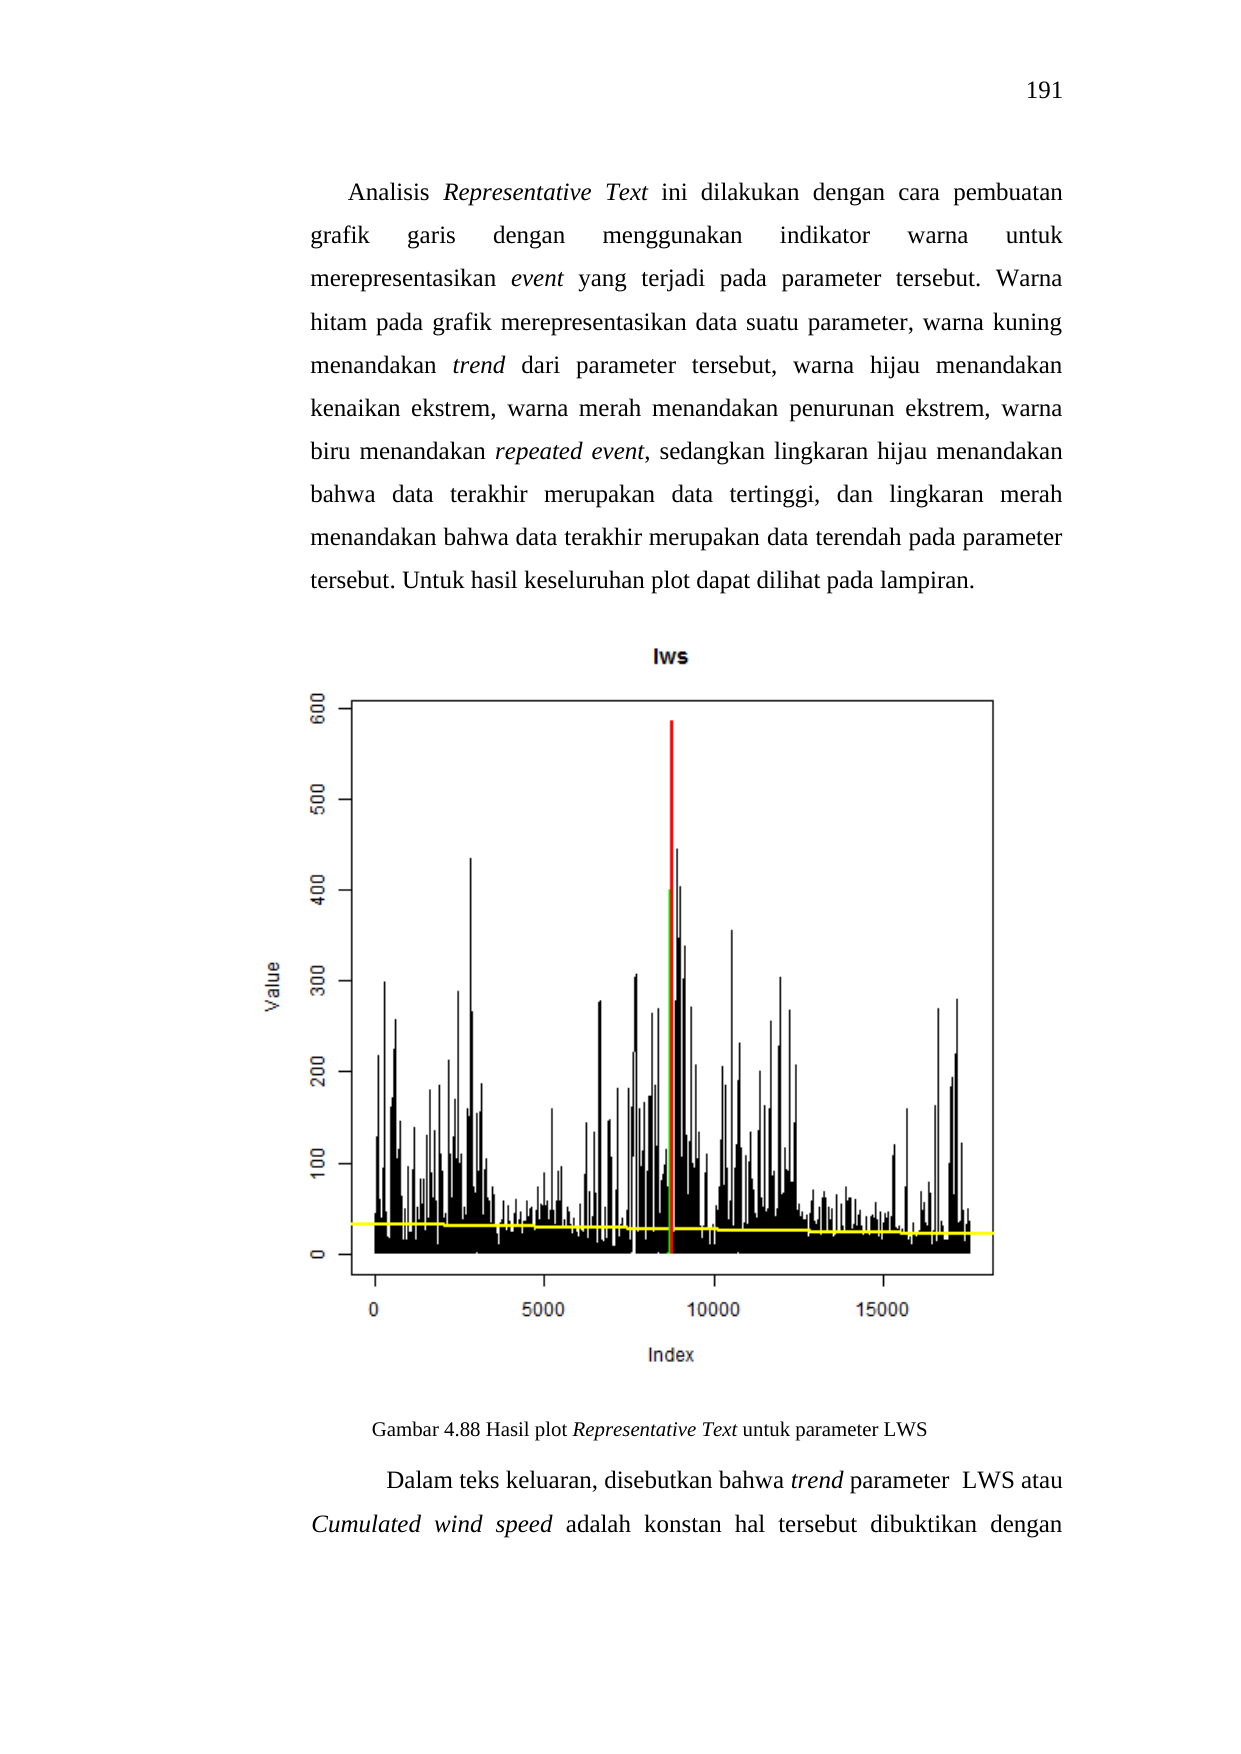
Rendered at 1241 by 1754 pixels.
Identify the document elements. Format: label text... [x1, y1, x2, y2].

picture [259, 608, 1041, 1390]
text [311, 1466, 1063, 1537]
text Analisis Representative Text ini dilakukan dengan cara pembuatan grafik garis dengan menggunakan indikator warna untuk merepresentasikan event yang terjadi pada parameter tersebut. Warna hitam pada grafik merepresentasikan data suatu parameter, warna kuning menandakan trend dari parameter tersebut, warna hijau menandakan kenaikan ekstrem, warna merah menandakan penurunan ekstrem, warna biru menandakan repeated event, sedangkan lingkaran hijau menandakan bahwa data terakhir merupakan data tertinggi, dan lingkaran merah menandakan bahwa data terakhir merupakan data terendah pada parameter tersebut. Untuk hasil keseluruhan plot dapat dilihat pada lampiran. [310, 177, 1063, 594]
